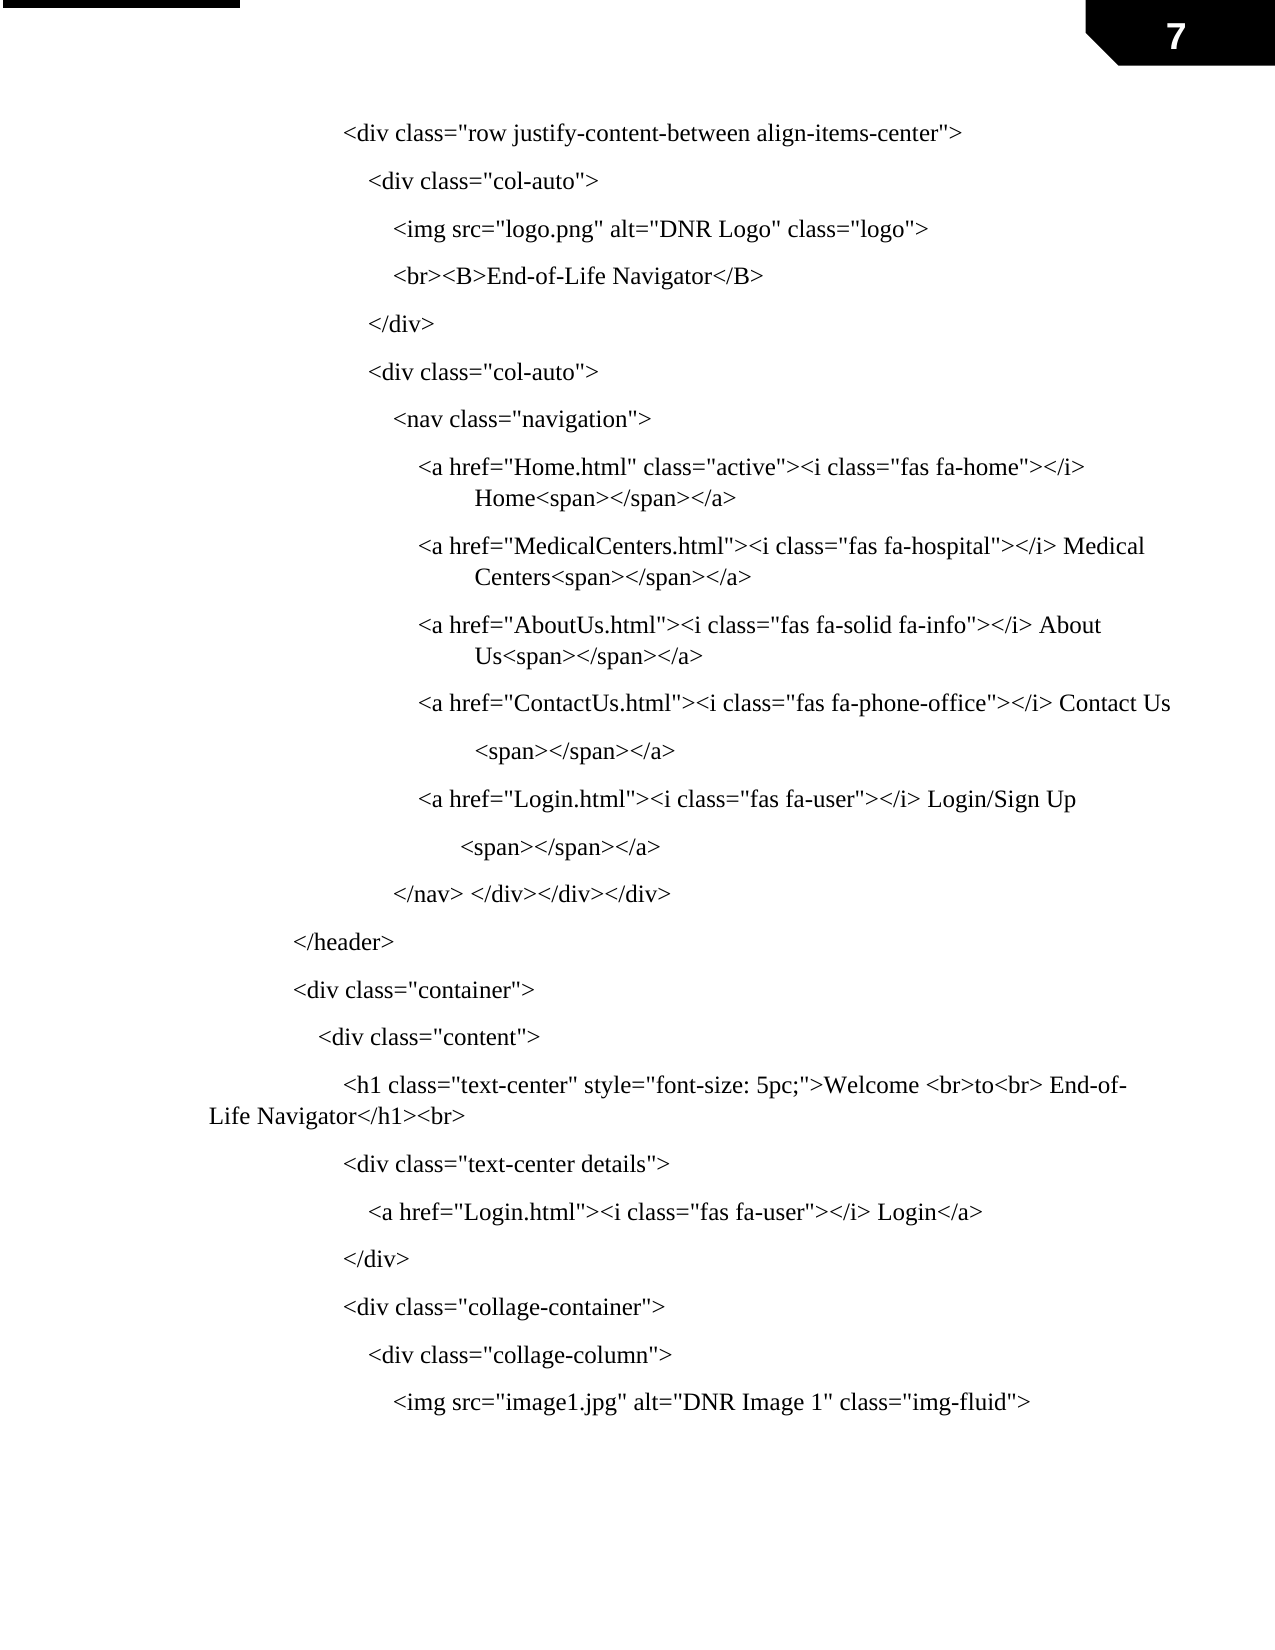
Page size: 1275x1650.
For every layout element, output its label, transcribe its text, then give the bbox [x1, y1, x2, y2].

text <a href="AboutUs.html"><i class="fas fa-solid fa-info"></i> About Us<span></span></a> [268, 610, 1152, 669]
text </div> [209, 309, 1152, 338]
text <div class="collage-container"> [209, 1292, 1152, 1321]
text <nav class="navigation"> [209, 404, 1152, 433]
text <img src="logo.png" alt="DNR Logo" class="logo"> [209, 214, 1152, 242]
text <div class="col-auto"> [209, 166, 1152, 195]
text <a href="Home.html" class="active"><i class="fas fa-home"></i> Home<span></span></a> [268, 452, 1152, 512]
text <div class="container"> [209, 975, 1152, 1003]
text <a href="Login.html"><i class="fas fa-user"></i> Login/Sign Up [209, 784, 1152, 813]
text <div class="content"> [209, 1022, 1152, 1051]
text <h1 class="text-center" style="font-size: 5pc;">Welcome <br>to<br> End-of-Life Navigator</h1><br> [209, 1070, 1152, 1130]
text </nav> </div></div></div> [209, 879, 1152, 908]
text <a href="MedicalCenters.html"><i class="fas fa-hospital"></i> Medical Centers<span></span></a> [268, 531, 1152, 591]
text </header> [209, 927, 1152, 956]
text </div> [209, 1244, 1152, 1273]
text <a href="Login.html"><i class="fas fa-user"></i> Login</a> [209, 1197, 1152, 1225]
text <span></span></a> [415, 736, 1242, 765]
text <div class="collage-column"> [209, 1340, 1152, 1368]
text <div class="row justify-content-between align-items-center"> [209, 118, 1152, 147]
text <div class="text-center details"> [209, 1149, 1152, 1178]
text <img src="image1.jpg" alt="DNR Image 1" class="img-fluid"> [209, 1387, 1152, 1416]
text <div class="col-auto"> [209, 357, 1152, 386]
text <br><B>End-of-Life Navigator</B> [209, 261, 1152, 290]
text <span></span></a> [371, 832, 1152, 860]
text <a href="ContactUs.html"><i class="fas fa-phone-office"></i> Contact Us [209, 688, 1242, 717]
